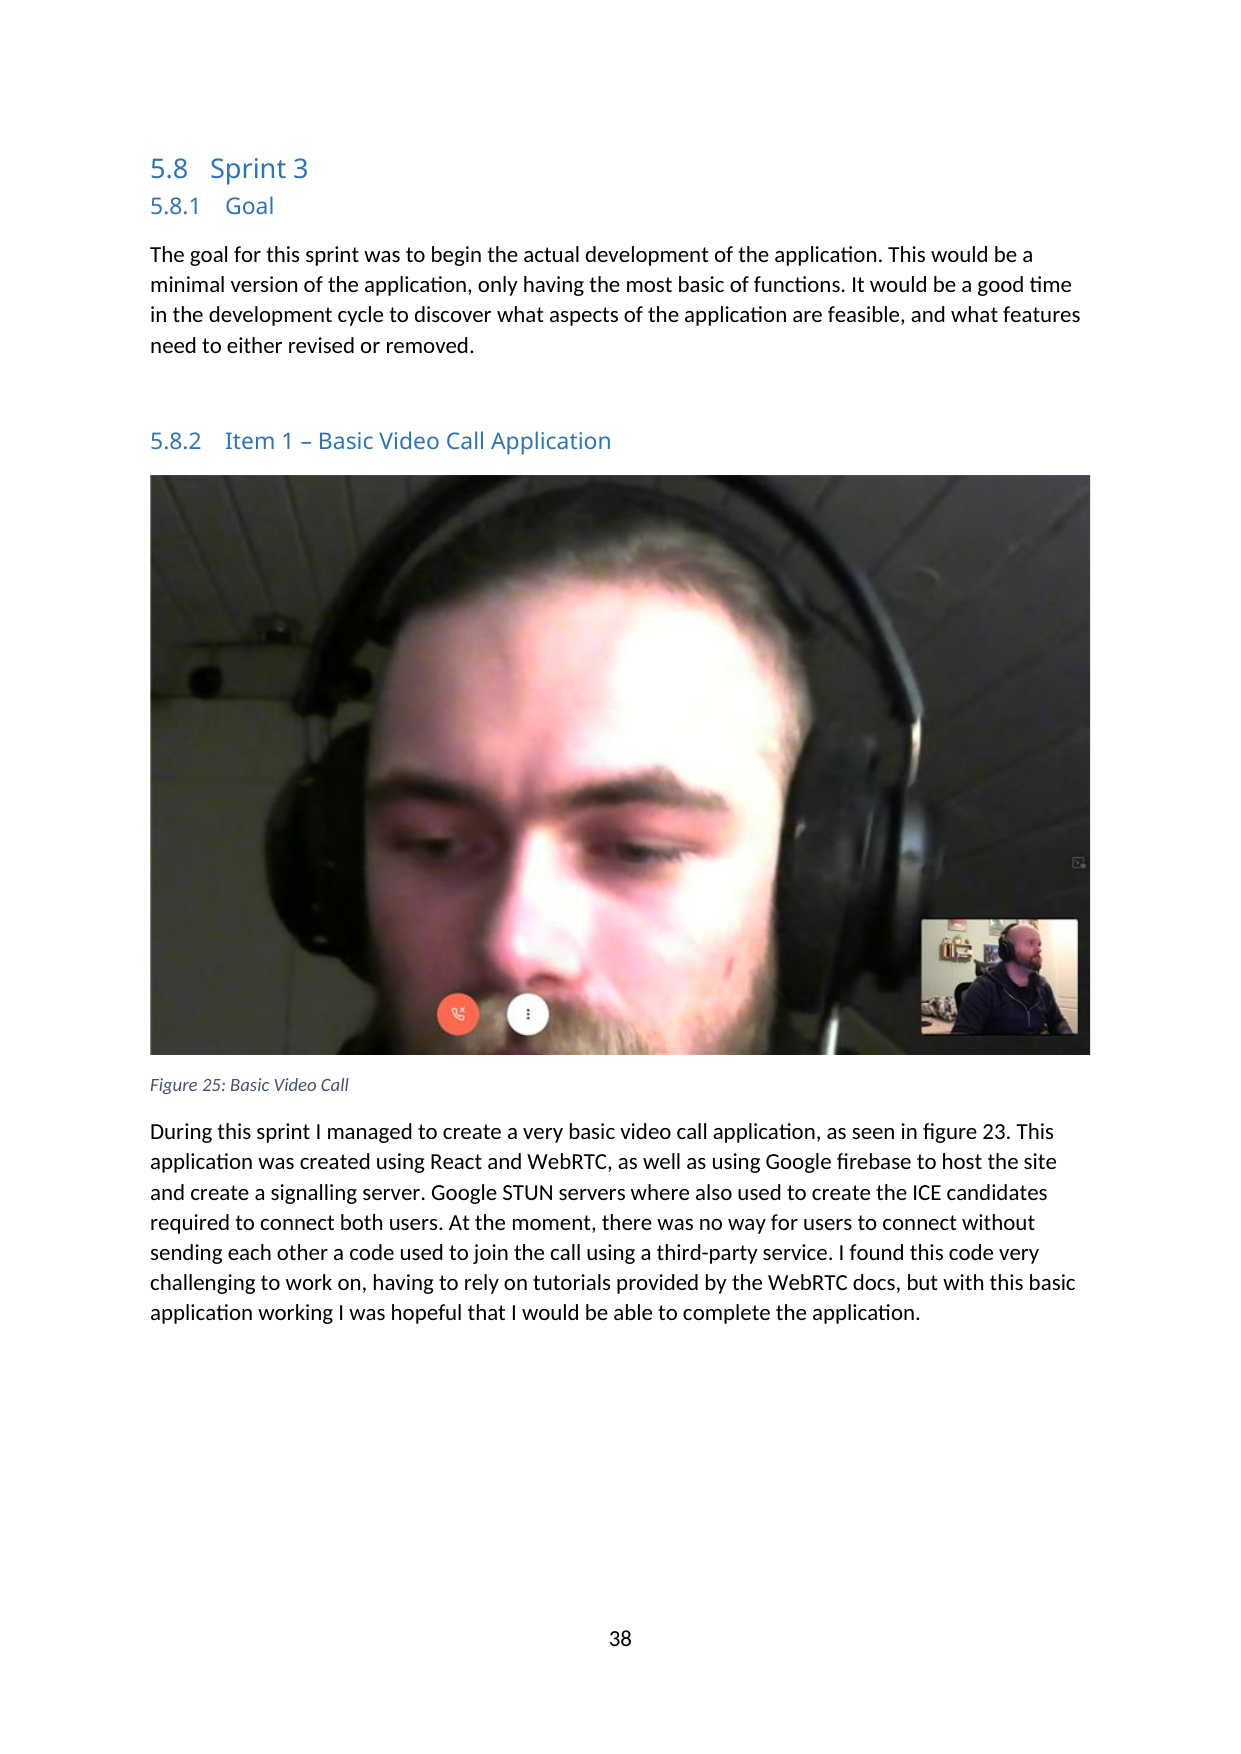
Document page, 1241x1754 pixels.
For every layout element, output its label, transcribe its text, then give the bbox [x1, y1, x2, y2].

subtitle Sprint 3 [150, 150, 1090, 187]
text Figure 25: Basic Video Call [150, 1073, 1090, 1096]
subtitle Item 1 – Basic Video Call Application [150, 424, 1090, 456]
text During this sprint I managed to create a very basic video call application, as seen in figure 23. This application was created using React and WebRTC, as well as using Google firebase to host the site and create a signalling server. Google STUN servers where also used to create the ICE candidates required to connect both users. At the moment, there was no way for users to connect without sending each other a code used to join the call using a third-party service. I found this code very challenging to work on, having to rely on tutorials provided by the WebRTC docs, but with this basic application working I was hopeful that I would be able to complete the application. [150, 1117, 1090, 1326]
subtitle Goal [150, 190, 1090, 221]
picture [150, 475, 1091, 1055]
text The goal for this sprint was to begin the actual development of the application. This would be a minimal version of the application, only having the most basic of functions. It would be a good time in the development cycle to discover what aspects of the application are feasible, and what features need to either revised or removed. [150, 240, 1090, 359]
